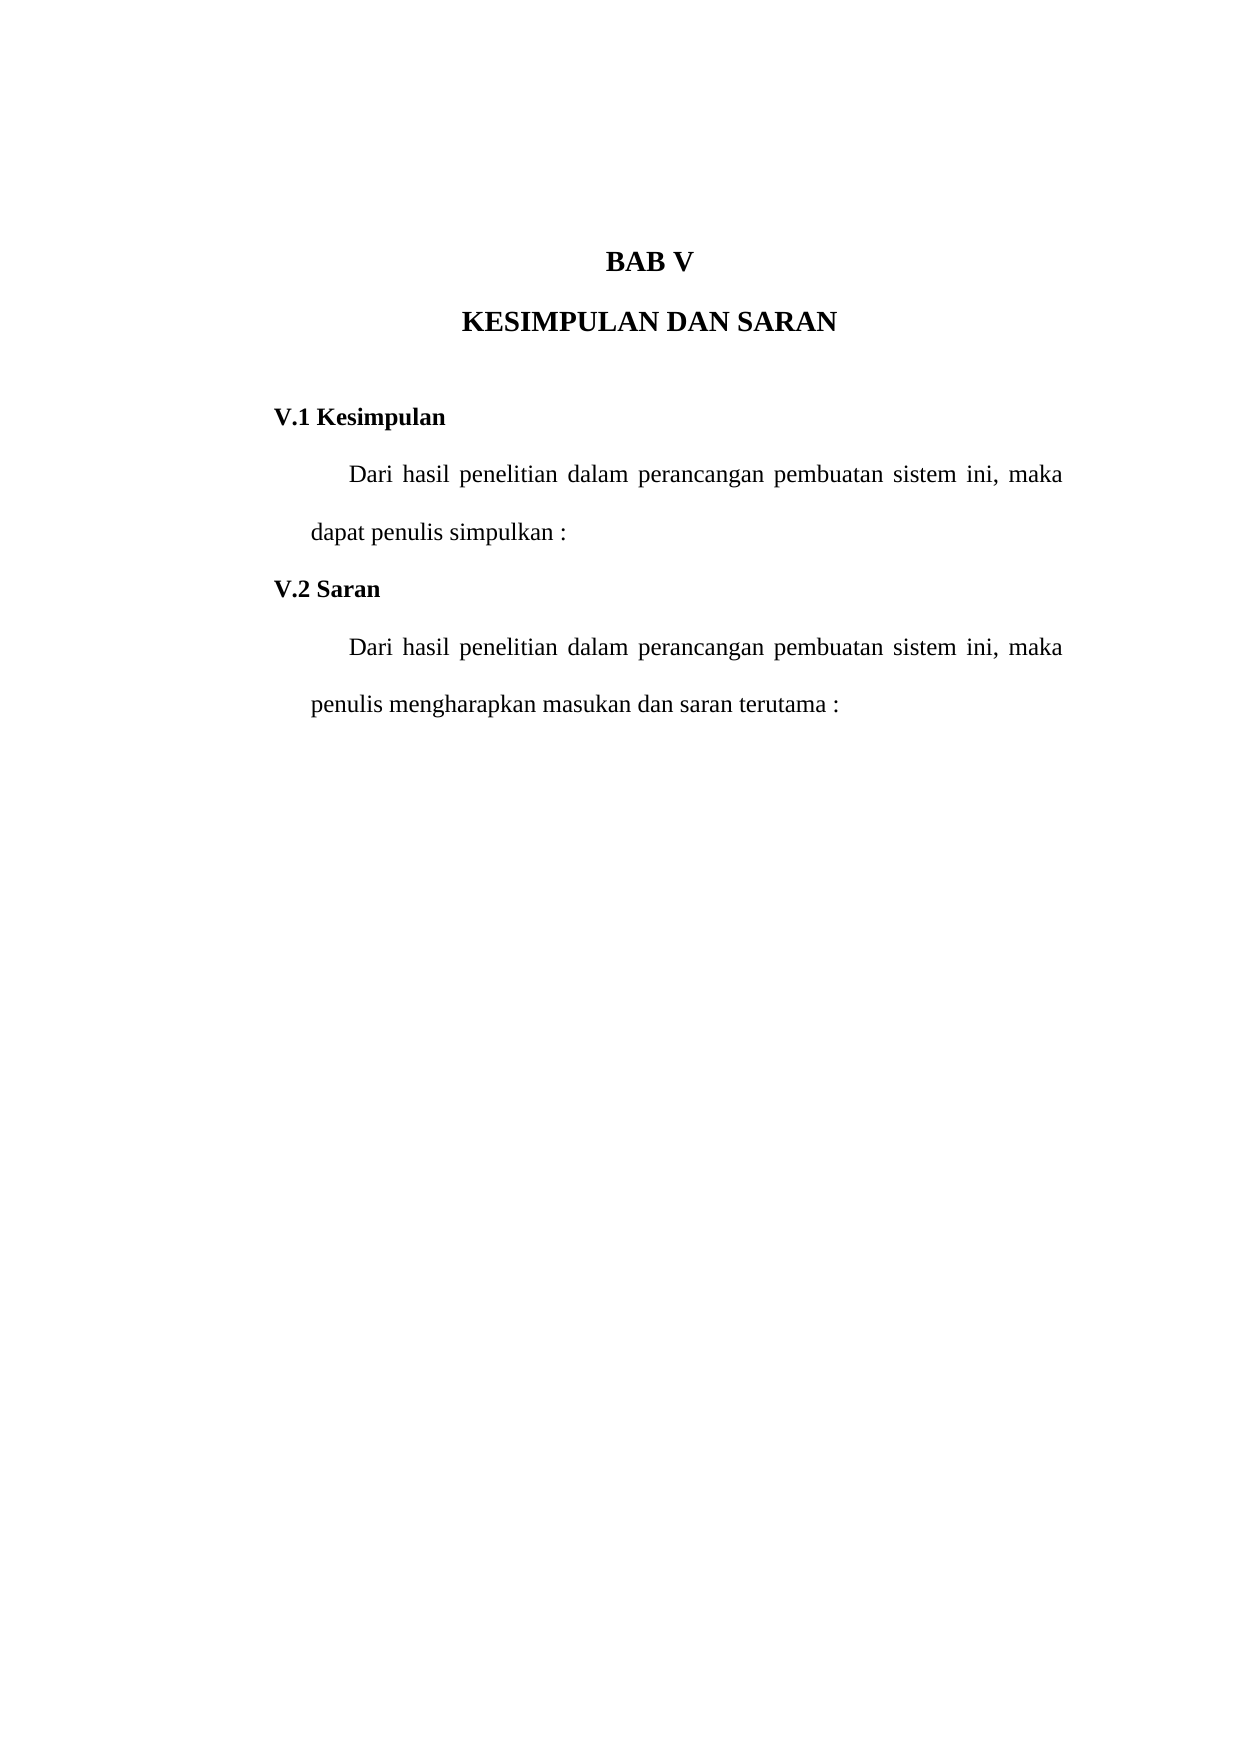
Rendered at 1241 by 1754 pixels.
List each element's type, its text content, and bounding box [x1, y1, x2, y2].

subtitle KESIMPULAN DAN SARAN [236, 304, 1063, 338]
list Dari hasil penelitian dalam perancangan pembuatan sistem ini, maka dapat penulis simpulkan : [311, 459, 1063, 545]
subtitle Kesimpulan [273, 402, 1063, 430]
subtitle Saran [273, 574, 1063, 603]
list Dari hasil penelitian dalam perancangan pembuatan sistem ini, maka penulis mengharapkan masukan dan saran terutama : [311, 632, 1063, 718]
